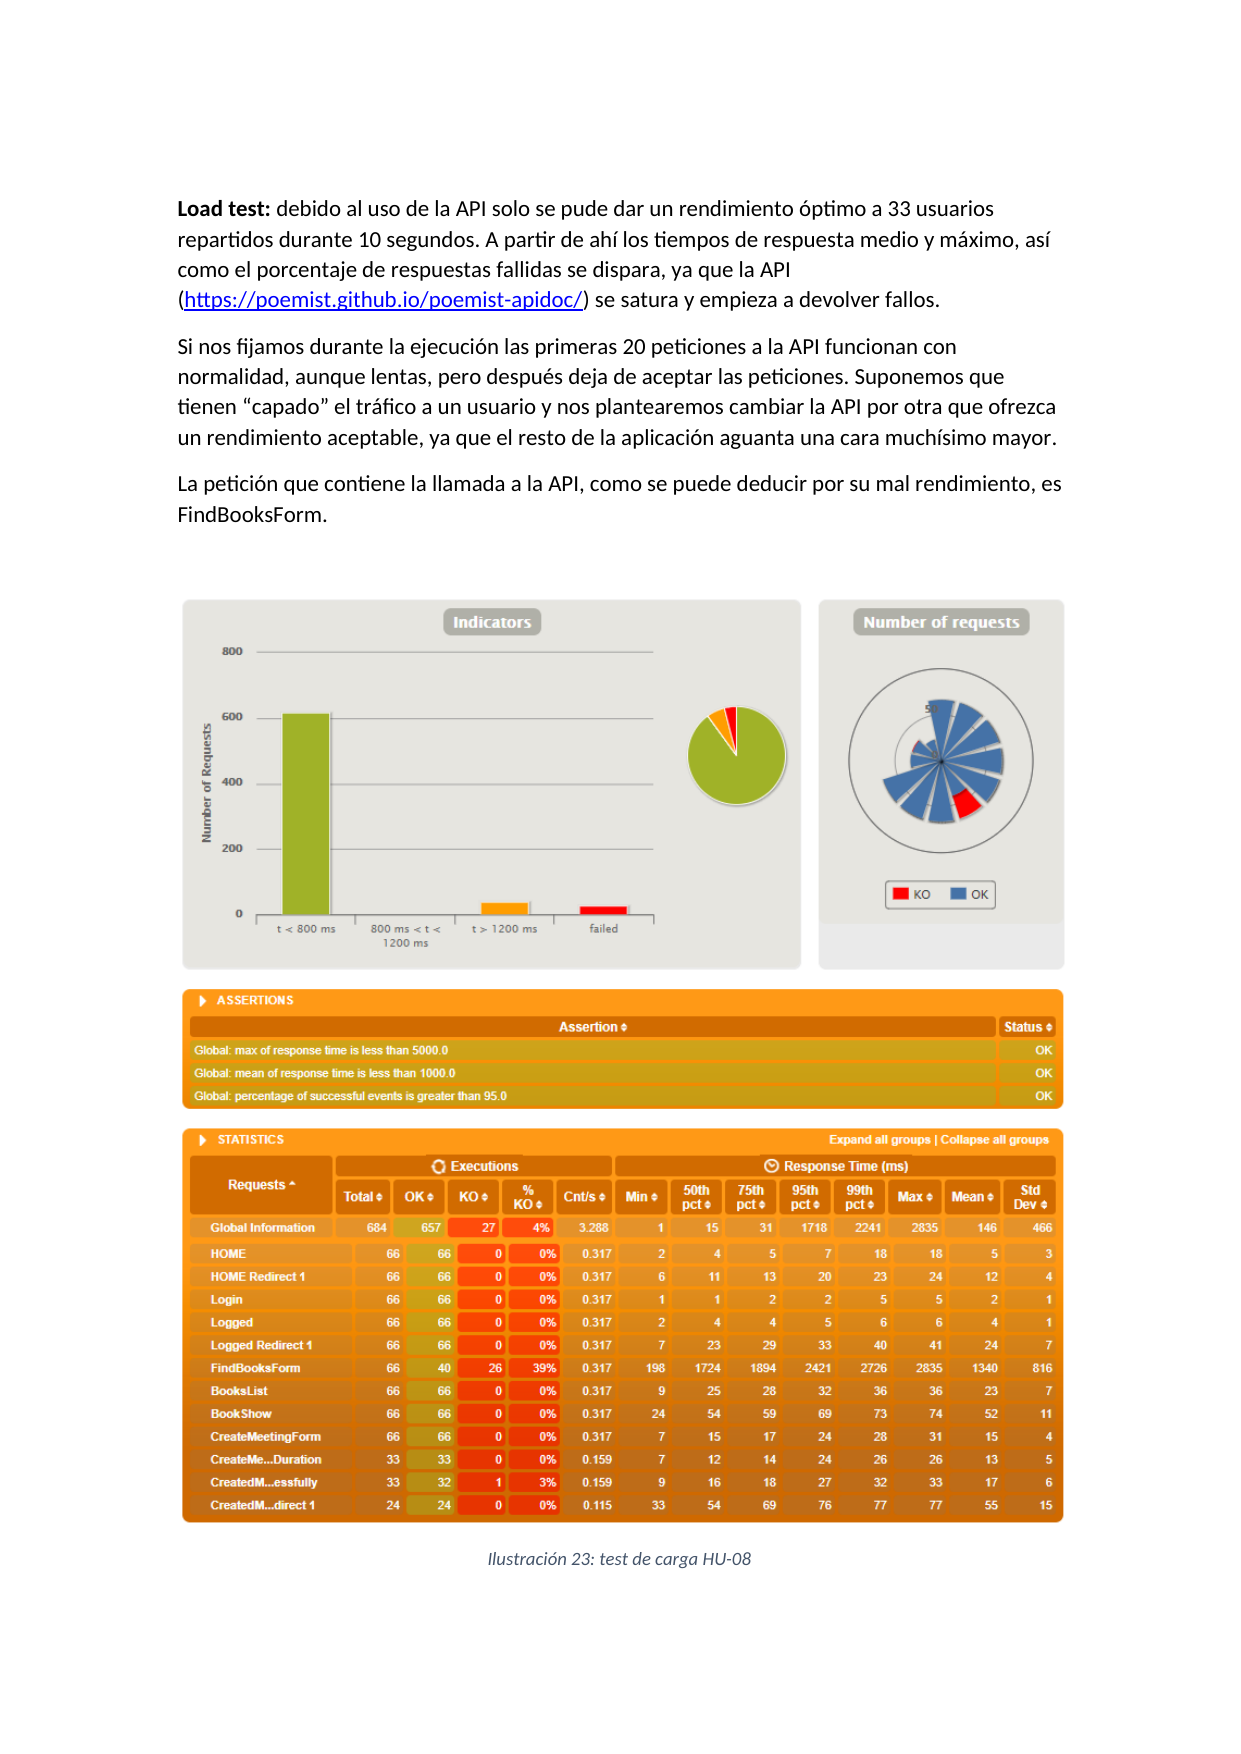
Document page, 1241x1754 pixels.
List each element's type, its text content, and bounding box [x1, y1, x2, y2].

text Load test: debido al uso de la API solo se pude dar un rendimiento óptimo a 33 usuarios repartidos durante 10 segundos. A partir de ahí los tiempos de respuesta medio y máximo, así como el porcentaje de respuestas fallidas se dispara, ya que la API (https://poemist.github.io/poemist-apidoc/) se satura y empieza a devolver fallos. [177, 194, 1063, 313]
picture [177, 593, 1071, 1529]
text Ilustración 23: test de carga HU-08 [177, 1547, 1063, 1570]
text Si nos fijamos durante la ejecución las primeras 20 peticiones a la API funcionan con normalidad, aunque lentas, pero después deja de aceptar las peticiones. Suponemos que tienen “capado” el tráfico a un usuario y nos plantearemos cambiar la API por otra que ofrezca un rendimiento aceptable, ya que el resto de la aplicación aguanta una cara muchísimo mayor. [177, 332, 1063, 451]
text La petición que contiene la llamada a la API, como se puede deducir por su mal rendimiento, es FindBooksForm. [177, 469, 1063, 528]
